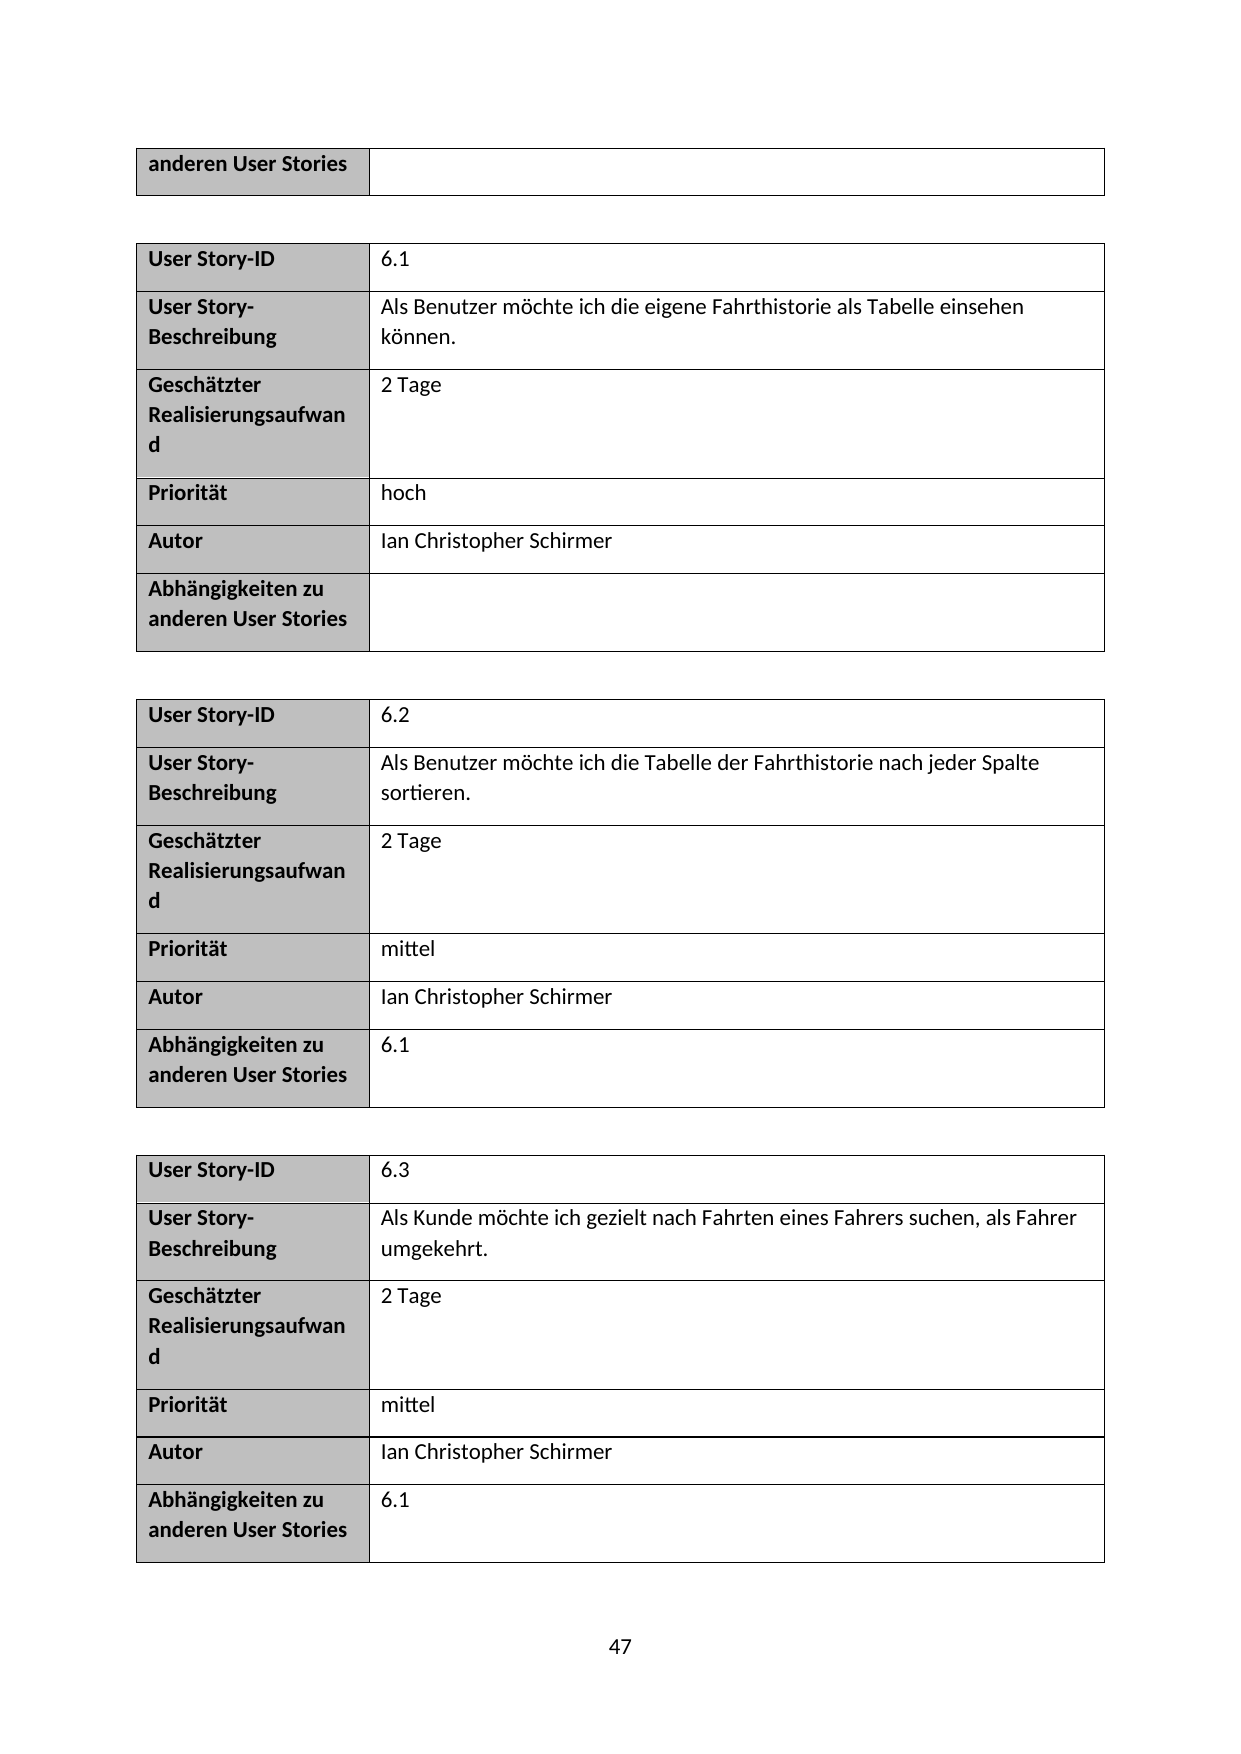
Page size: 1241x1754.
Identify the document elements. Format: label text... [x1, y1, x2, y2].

table_cell User Story-Beschreibung [137, 748, 369, 825]
table_header 6.1 [370, 244, 1104, 291]
table_cell mittel [370, 934, 1104, 981]
table_cell Geschätzter Realisierungsaufwand [137, 1281, 369, 1389]
table_cell Priorität [137, 479, 369, 525]
table_cell Priorität [137, 934, 369, 981]
table_cell Ian Christopher Schirmer [370, 982, 1104, 1029]
table_cell Autor [137, 1438, 369, 1484]
table_header User Story-ID [137, 1156, 369, 1202]
table_cell Als Benutzer möchte ich die eigene Fahrthistorie als Tabelle einsehen können. [370, 292, 1104, 369]
table_cell Als Benutzer möchte ich die Tabelle der Fahrthistorie nach jeder Spalte sortieren. [370, 748, 1104, 825]
table_cell [370, 149, 1104, 195]
table_cell Als Kunde möchte ich gezielt nach Fahrten eines Fahrers suchen, als Fahrer umgekehrt. [370, 1204, 1104, 1280]
table_cell mittel [370, 1390, 1104, 1436]
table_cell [137, 149, 369, 195]
table_cell 2 Tage [370, 826, 1104, 933]
table_cell Ian Christopher Schirmer [370, 526, 1104, 573]
table_cell Abhängigkeiten zu anderen User Stories [137, 574, 369, 651]
table_header 6.2 [370, 700, 1104, 747]
table_cell Autor [137, 982, 369, 1029]
table_cell User Story-Beschreibung [137, 1204, 369, 1280]
table_cell Autor [137, 526, 369, 573]
table_cell Priorität [137, 1390, 369, 1436]
table_cell Ian Christopher Schirmer [370, 1438, 1104, 1484]
table_cell 6.1 [370, 1485, 1104, 1562]
table_cell User Story-Beschreibung [137, 292, 369, 369]
table_cell hoch [370, 479, 1104, 525]
table_cell 2 Tage [370, 370, 1104, 477]
table_cell Geschätzter Realisierungsaufwand [137, 826, 369, 933]
table_header User Story-ID [137, 700, 369, 747]
table_header 6.3 [370, 1156, 1104, 1202]
table_cell Abhängigkeiten zu anderen User Stories [137, 1030, 369, 1107]
table_cell [370, 574, 1104, 651]
table_header User Story-ID [137, 244, 369, 291]
table_cell Geschätzter Realisierungsaufwand [137, 370, 369, 477]
table_cell Abhängigkeiten zu anderen User Stories [137, 1485, 369, 1562]
table_cell 6.1 [370, 1030, 1104, 1107]
table_cell 2 Tage [370, 1281, 1104, 1389]
